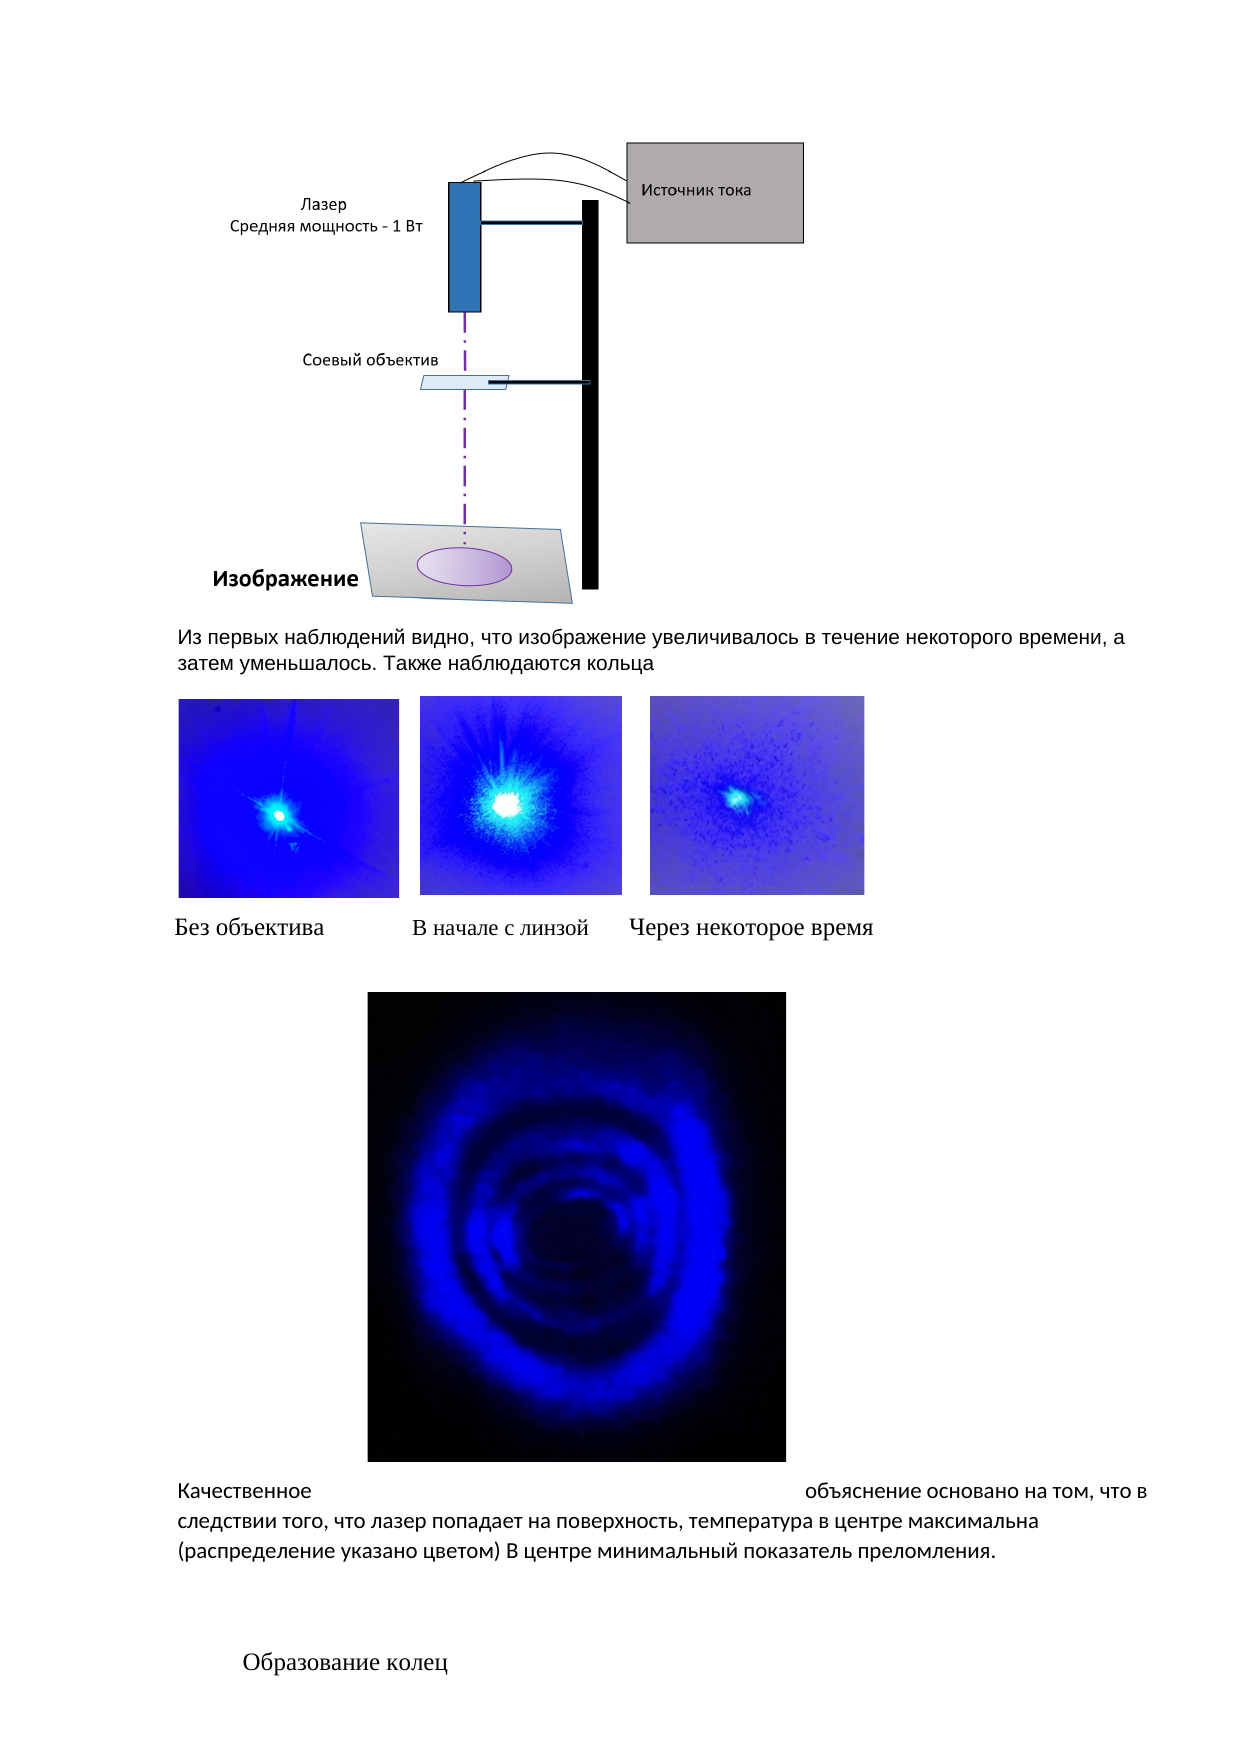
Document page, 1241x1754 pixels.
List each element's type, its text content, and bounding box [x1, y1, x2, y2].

text Из первых наблюдений видно, что изображение увеличивалось в течение некоторого времени, а затем уменьшалось. Также наблюдаются кольца [177, 624, 1152, 674]
picture [177, 118, 813, 606]
picture [177, 699, 399, 896]
picture [418, 696, 622, 894]
text Качественное объяснение основано на том, что в следствии того, что лазер попадает на поверхность, температура в центре максимальна (распределение указано цветом) В центре минимальный показатель преломления. [177, 1476, 1152, 1564]
picture [367, 992, 790, 1466]
